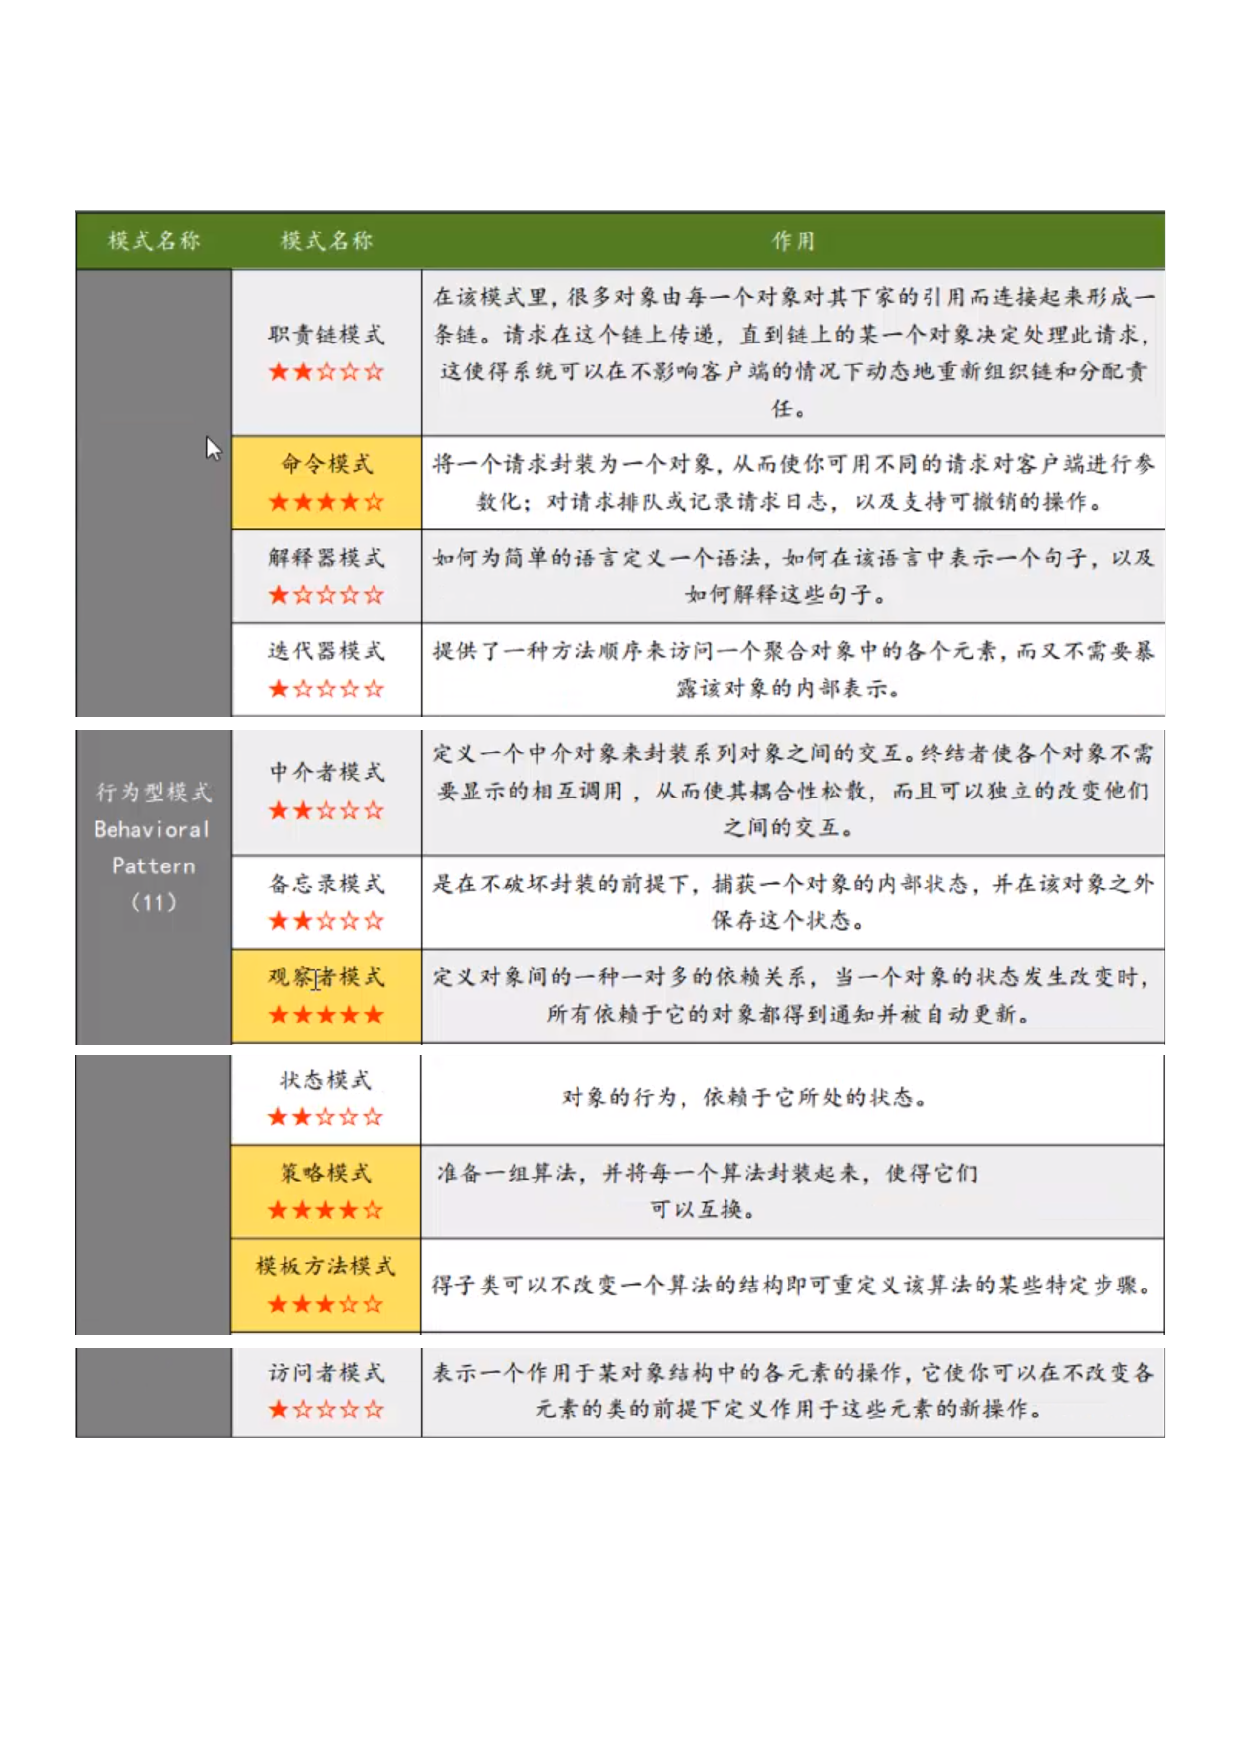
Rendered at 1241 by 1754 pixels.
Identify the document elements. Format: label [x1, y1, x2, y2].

picture [75, 730, 1166, 1045]
picture [75, 210, 1166, 717]
picture [75, 1055, 1166, 1335]
picture [75, 1348, 1166, 1438]
